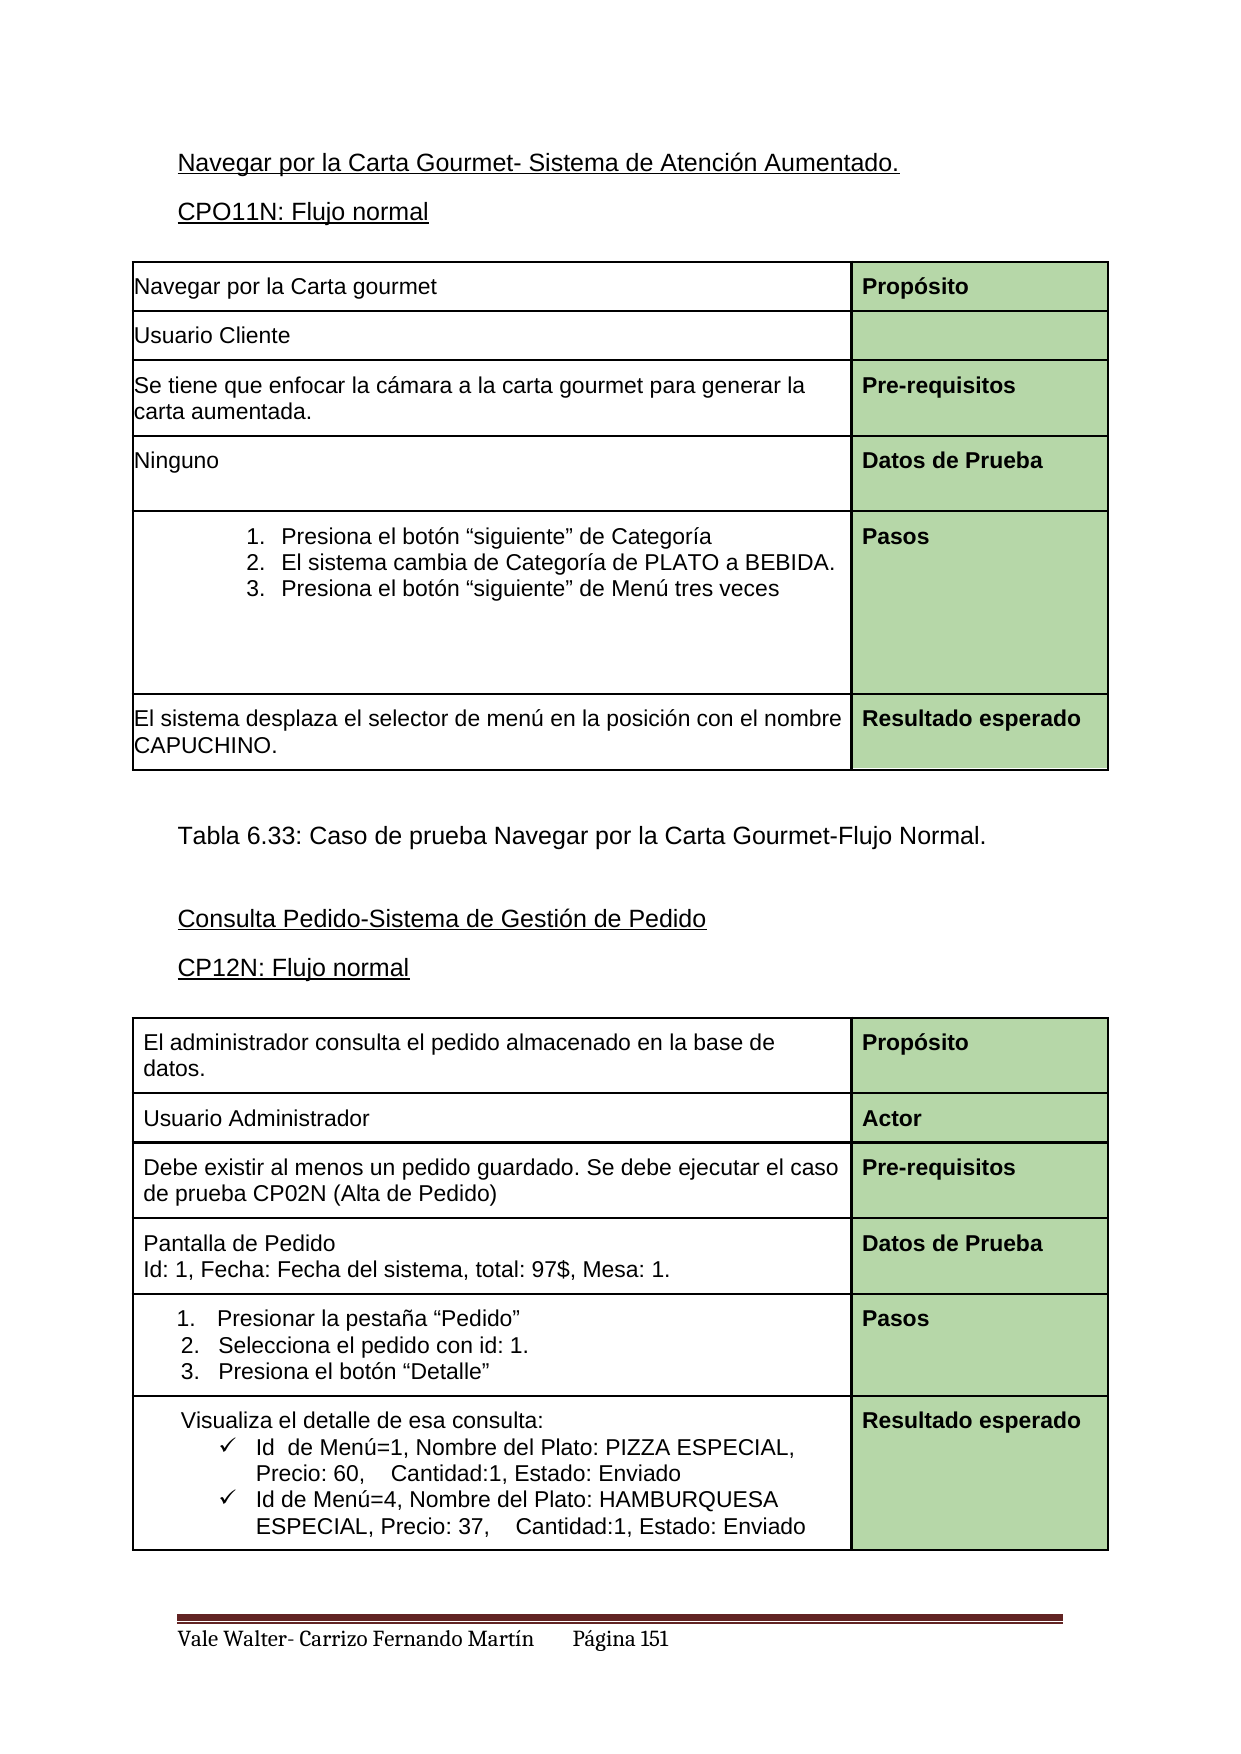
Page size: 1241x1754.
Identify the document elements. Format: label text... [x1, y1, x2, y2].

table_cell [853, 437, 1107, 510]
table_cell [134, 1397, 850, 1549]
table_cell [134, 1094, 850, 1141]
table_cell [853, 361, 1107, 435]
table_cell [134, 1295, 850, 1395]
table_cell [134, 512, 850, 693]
text Consulta Pedido-Sistema de Gestión de Pedido [177, 904, 1063, 932]
text CP12N: Flujo normal [177, 953, 1063, 982]
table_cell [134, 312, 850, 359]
text CPO11N: Flujo normal [177, 197, 1063, 226]
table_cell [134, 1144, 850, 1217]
text Navegar por la Carta Gourmet- Sistema de Atención Aumentado. [177, 148, 1063, 176]
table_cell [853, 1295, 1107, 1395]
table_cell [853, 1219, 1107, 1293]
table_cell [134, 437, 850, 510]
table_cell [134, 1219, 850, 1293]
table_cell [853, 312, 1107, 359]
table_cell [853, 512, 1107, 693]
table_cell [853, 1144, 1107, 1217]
text Tabla 6.33: Caso de prueba Navegar por la Carta Gourmet-Flujo Normal. [177, 821, 1063, 849]
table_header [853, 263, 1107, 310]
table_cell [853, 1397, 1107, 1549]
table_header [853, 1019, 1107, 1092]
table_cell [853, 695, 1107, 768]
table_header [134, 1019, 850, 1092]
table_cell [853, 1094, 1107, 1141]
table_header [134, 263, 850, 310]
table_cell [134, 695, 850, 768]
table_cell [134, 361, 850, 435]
